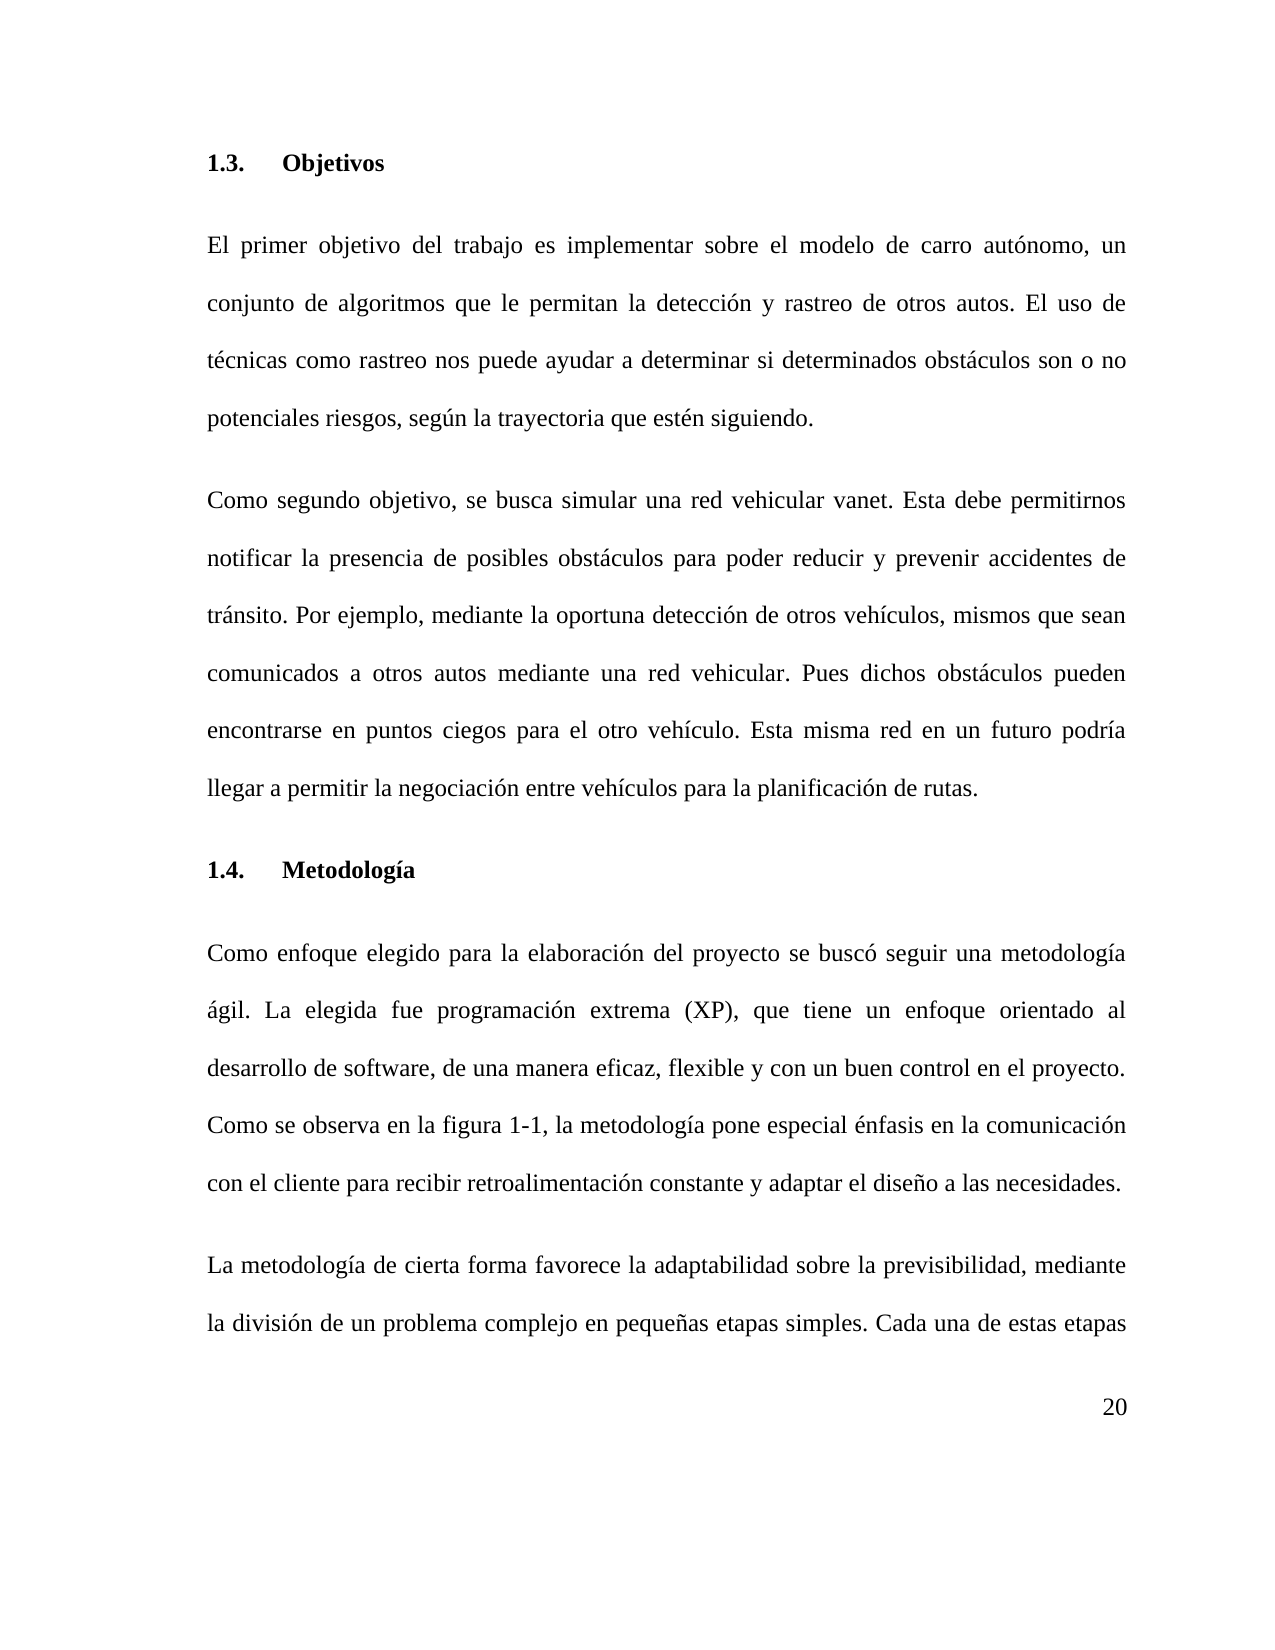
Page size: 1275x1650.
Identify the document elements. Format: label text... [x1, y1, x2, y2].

text Como segundo objetivo, se busca simular una red vehicular vanet. Esta debe permitirnos notificar la presencia de posibles obstáculos para poder reducir y prevenir accidentes de tránsito. Por ejemplo, mediante la oportuna detección de otros vehículos, mismos que sean comunicados a otros autos mediante una red vehicular. Pues dichos obstáculos pueden encontrarse en puntos ciegos para el otro vehículo. Esta misma red en un futuro podría llegar a permitir la negociación entre vehículos para la planificación de rutas. [207, 485, 1127, 801]
text El primer objetivo del trabajo es implementar sobre el modelo de carro autónomo, un conjunto de algoritmos que le permitan la detección y rastreo de otros autos. El uso de técnicas como rastreo nos puede ayudar a determinar si determinados obstáculos son o no potenciales riesgos, según la trayectoria que estén siguiendo. [207, 230, 1127, 431]
text Como enfoque elegido para la elaboración del proyecto se buscó seguir una metodología ágil. La elegida fue programación extrema (XP), que tiene un enfoque orientado al desarrollo de software, de una manera eficaz, flexible y con un buen control en el proyecto. Como se observa en la figura 1-1, la metodología pone especial énfasis en la comunicación con el cliente para recibir retroalimentación constante y adaptar el diseño a las necesidades. [207, 938, 1127, 1196]
subtitle Metodología [207, 855, 1127, 884]
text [207, 1250, 1127, 1336]
subtitle Objetivos [207, 148, 1127, 176]
